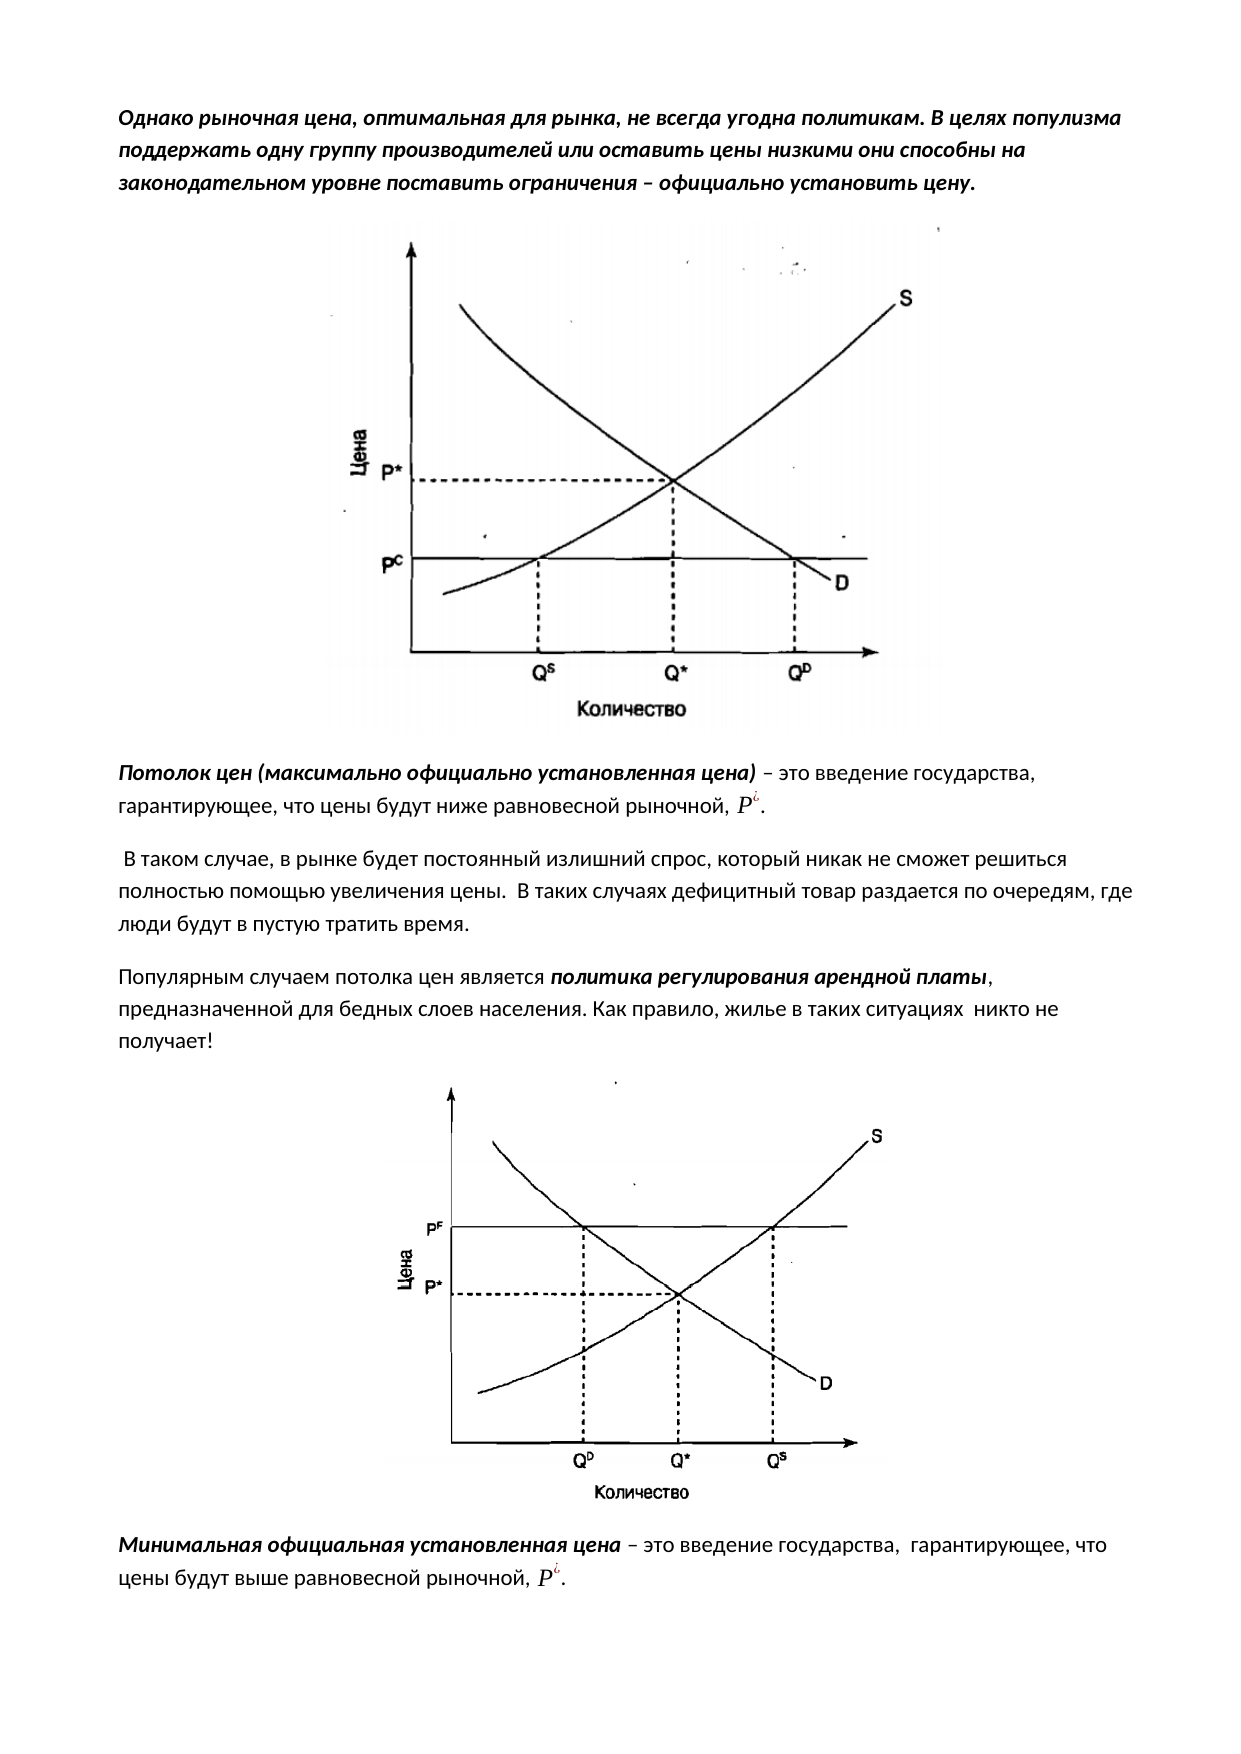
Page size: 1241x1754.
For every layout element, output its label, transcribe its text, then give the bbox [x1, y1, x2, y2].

picture [324, 220, 945, 734]
text Однако рыночная цена, оптимальная для рынка, не всегда угодна политикам. В целях популизма поддержать одну группу производителей или оставить цены низкими они способны на законодательном уровне поставить ограничения – официально установить цену. [118, 103, 1152, 196]
text Минимальная официальная установленная цена – это введение государства, гарантирующее, что цены будут выше равновесной рыночной, . [118, 1531, 1152, 1592]
picture [379, 1079, 891, 1506]
text Потолок цен (максимально официально установленная цена) – это введение государства, гарантирующее, что цены будут ниже равновесной рыночной, . [118, 758, 1152, 819]
text В таком случае, в рынке будет постоянный излишний спрос, который никак не сможет решиться полностью помощью увеличения цены. В таких случаях дефицитный товар раздается по очередям, где люди будут в пустую тратить время. [118, 844, 1152, 937]
text Популярным случаем потолка цен является политика регулирования арендной платы, предназначенной для бедных слоев населения. Как правило, жилье в таких ситуациях никто не получает! [118, 962, 1152, 1054]
